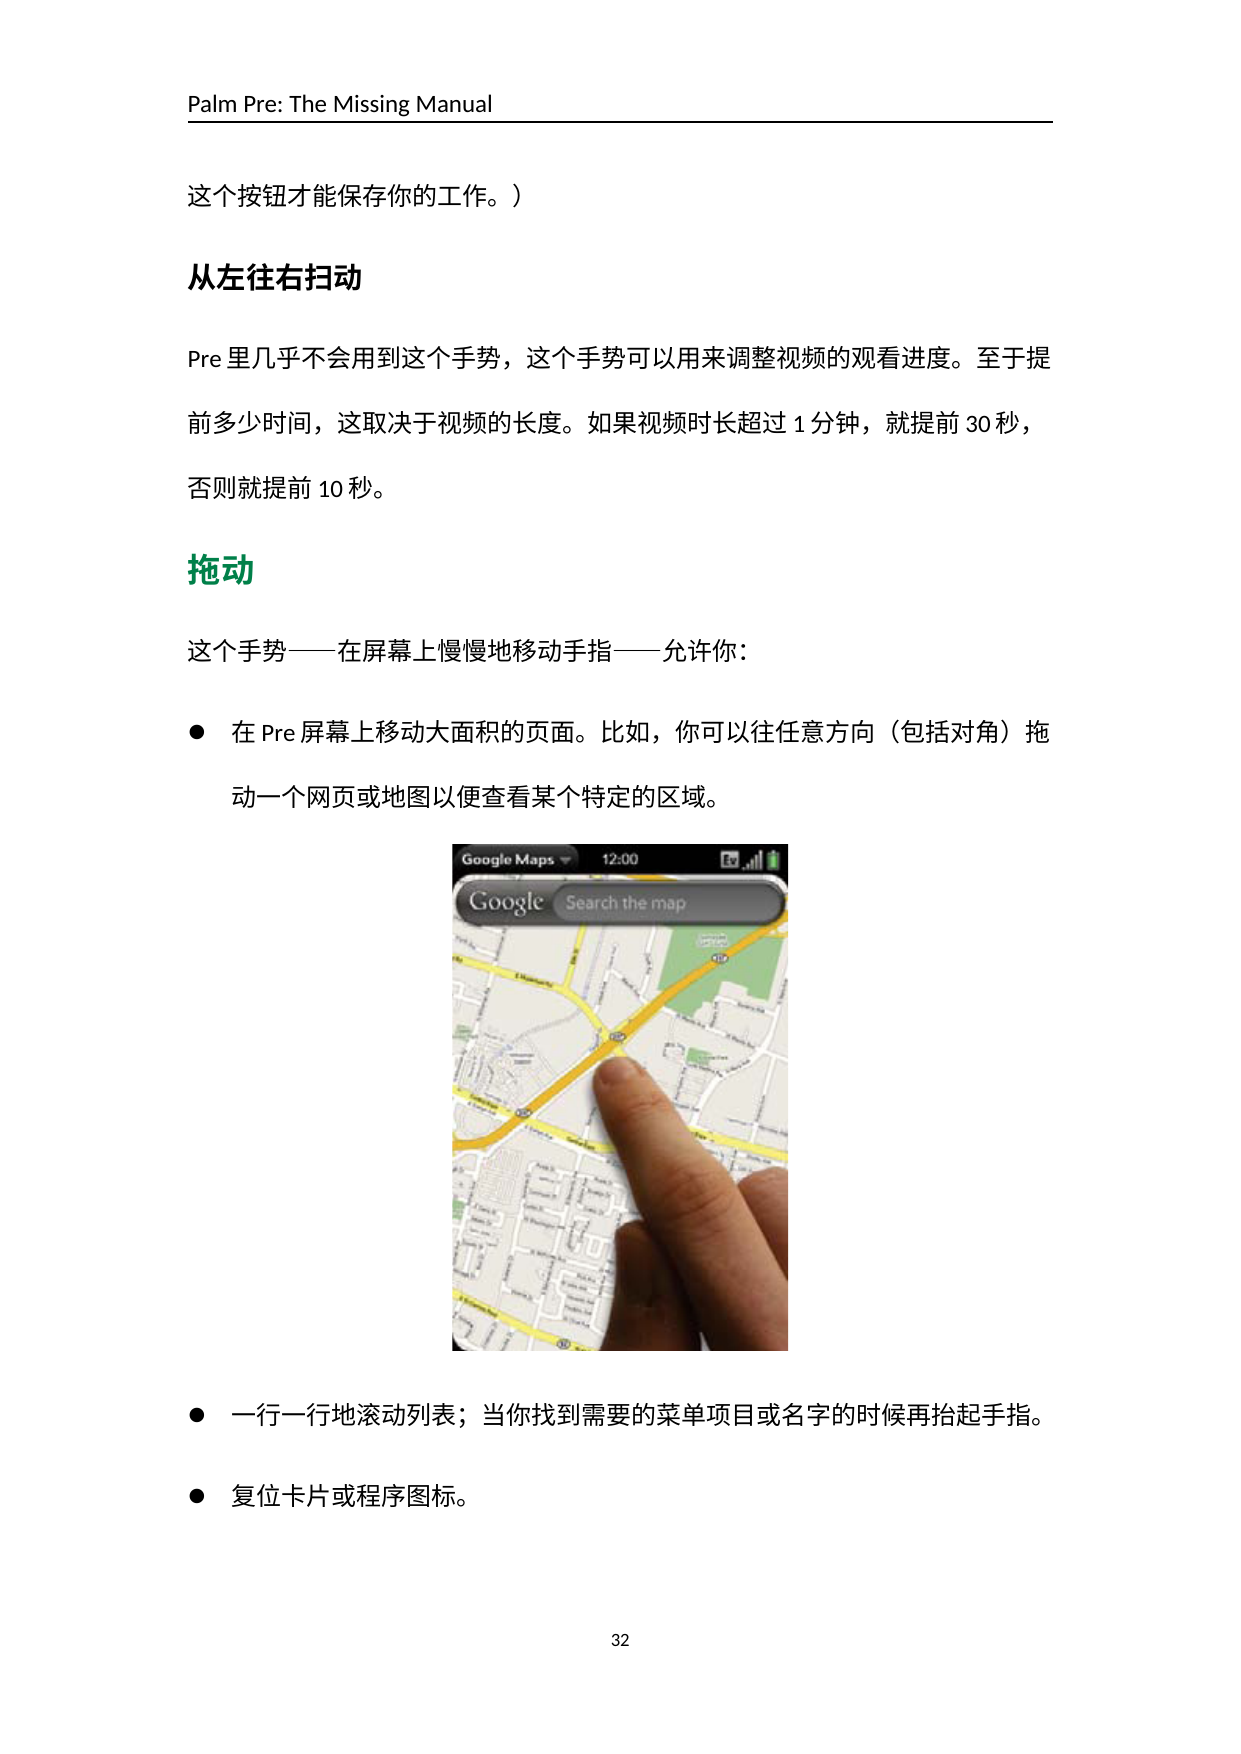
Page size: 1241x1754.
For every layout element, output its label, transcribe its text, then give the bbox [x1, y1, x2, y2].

text 这个手势——在屏幕上慢慢地移动手指——允许你： [187, 617, 1053, 682]
text 拖动 [187, 536, 1053, 601]
list 在Pre屏幕上移动大面积的页面。比如，你可以往任意方向（包括对角）拖动一个网页或地图以便查看某个特定的区域。 [187, 698, 1053, 828]
list 一行一行地滚动列表；当你找到需要的菜单项目或名字的时候再抬起手指。 [187, 1381, 1053, 1446]
text Pre里几乎不会用到这个手势，这个手势可以用来调整视频的观看进度。至于提前多少时间，这取决于视频的长度。如果视频时长超过1分钟，就提前30秒，否则就提前10秒。 [187, 324, 1053, 519]
list 复位卡片或程序图标。 [187, 1462, 1053, 1527]
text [187, 162, 1053, 227]
text 从左往右扫动 [187, 243, 1053, 308]
